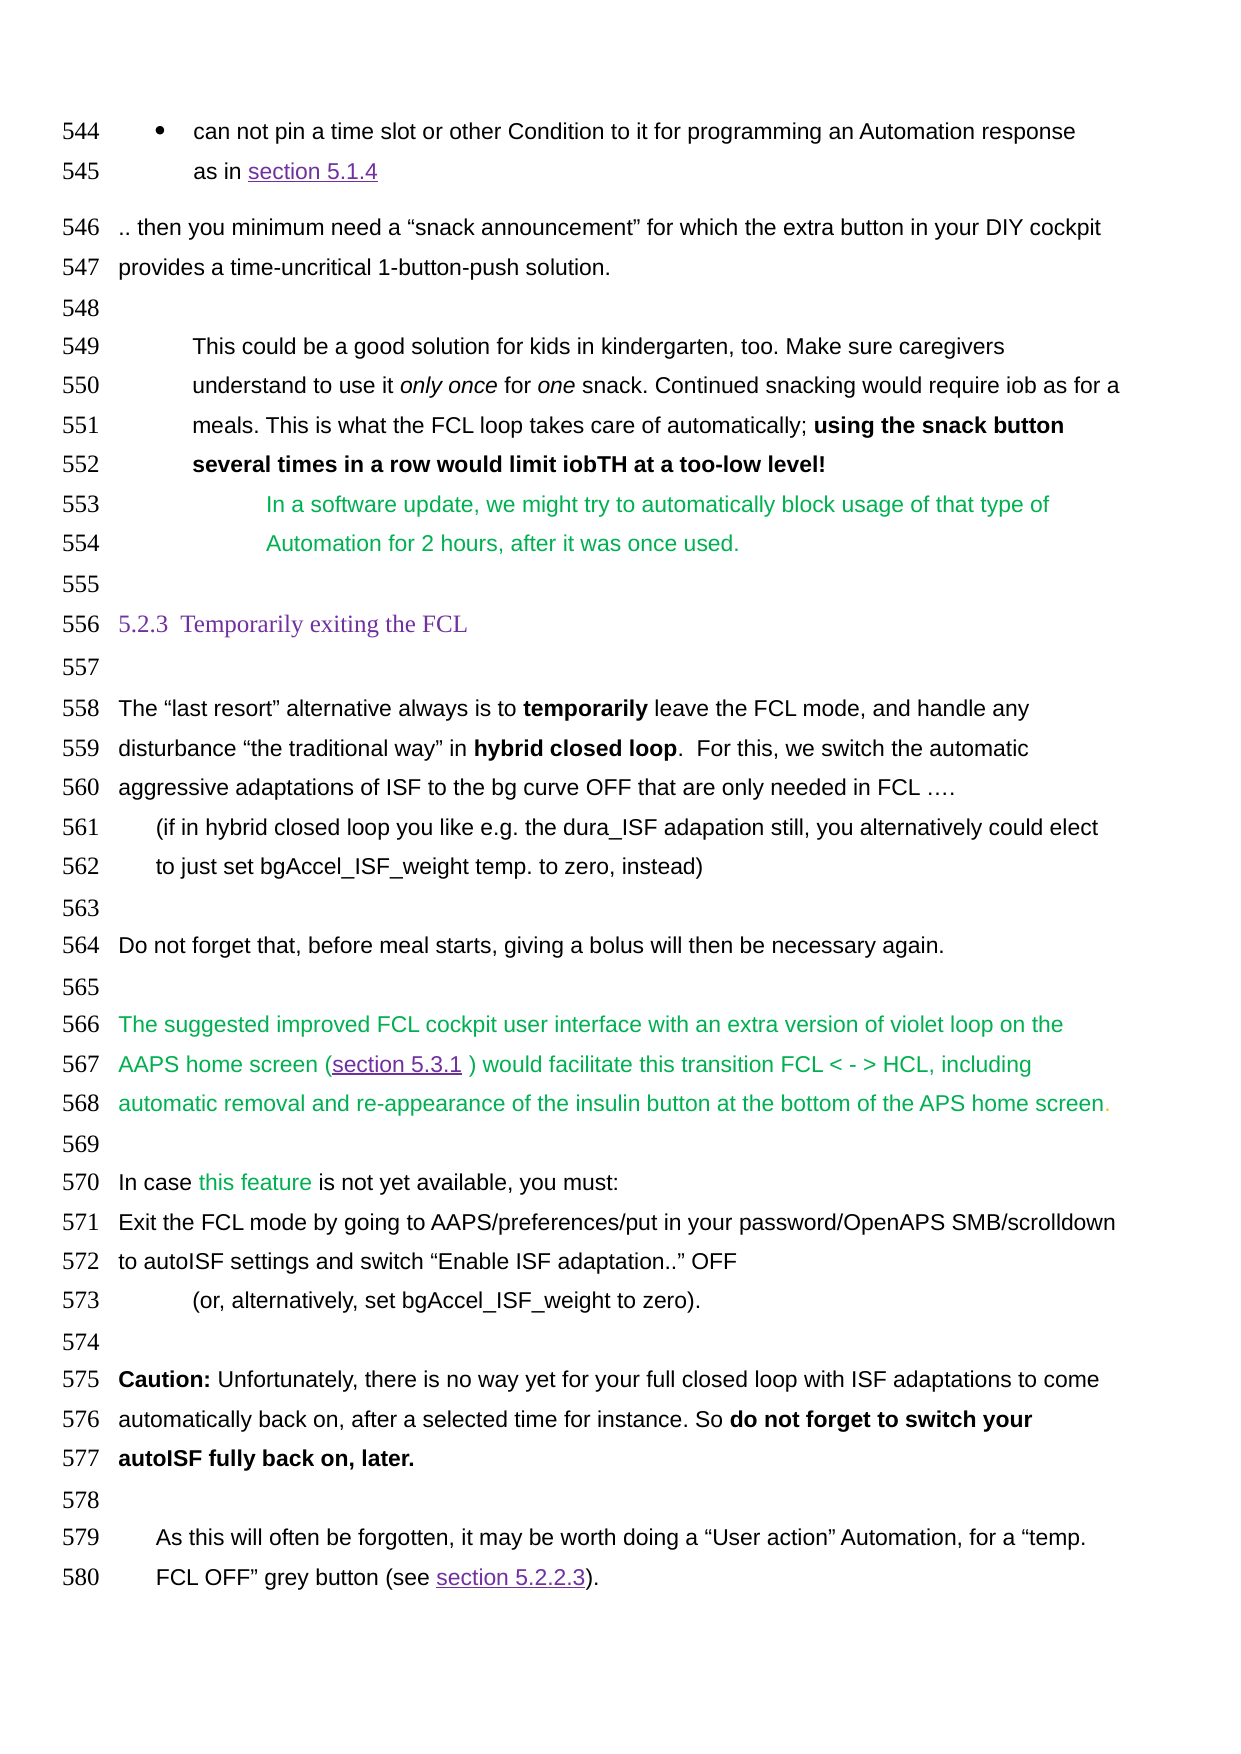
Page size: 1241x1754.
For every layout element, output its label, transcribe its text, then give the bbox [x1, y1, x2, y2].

text .. then you minimum need a “snack announcement” for which the extra button in your DIY cockpit provides a time-uncritical 1-button-push solution. [118, 214, 1122, 280]
text In a software update, we might try to automatically block usage of that type of Automation for 2 hours, after it was once used. [266, 491, 1122, 556]
text (or, alternatively, set bgAccel_ISF_weight to zero). [192, 1287, 1122, 1314]
text In case this feature is not yet available, you must: [118, 1169, 1122, 1195]
text As this will often be forgotten, it may be worth doing a “User action” Automation, for a “temp. FCL OFF” grey button (see section 5.2.2.3). [156, 1524, 1122, 1590]
list can not pin a time slot or other Condition to it for programming an Automation response as in section 5.1.4 [156, 118, 1122, 184]
text This could be a good solution for kids in kindergarten, too. Make sure caregivers understand to use it only once for one snack. Continued snacking would require iob as for a meals. This is what the FCL loop takes care of automatically; using the snack button several times in a row would limit iobTH at a too-low level! [192, 333, 1122, 477]
text The “last resort” alternative always is to temporarily leave the FCL mode, and handle any disturbance “the traditional way” in hybrid closed loop. For this, we switch the automatic aggressive adaptations of ISF to the bg curve OFF that are only needed in FCL …. [118, 695, 1122, 801]
text The suggested improved FCL cockpit user interface with an extra version of violet loop on the AAPS home screen (section 5.3.1 ) would facilitate this transition FCL < - > HCL, including automatic removal and re-appearance of the insulin button at the bottom of the APS home screen. [118, 1011, 1122, 1116]
text Exit the FCL mode by going to AAPS/preferences/put in your password/OpenAPS SMB/scrolldown to autoISF settings and switch “Enable ISF adaptation..” OFF [118, 1208, 1122, 1274]
text 5.2.3 Temporarily exiting the FCL [118, 609, 1122, 638]
text (if in hybrid closed loop you like e.g. the dura_ISF adapation still, you alternatively could elect to just set bgAccel_ISF_weight temp. to zero, instead) [156, 814, 1122, 879]
text Caution: Unfortunately, there is no way yet for your full closed loop with ISF adaptations to come automatically back on, after a selected time for instance. So do not forget to switch your autoISF fully back on, later. [118, 1366, 1122, 1472]
text Do not forget that, before meal starts, giving a bolus will then be necessary again. [118, 932, 1122, 958]
